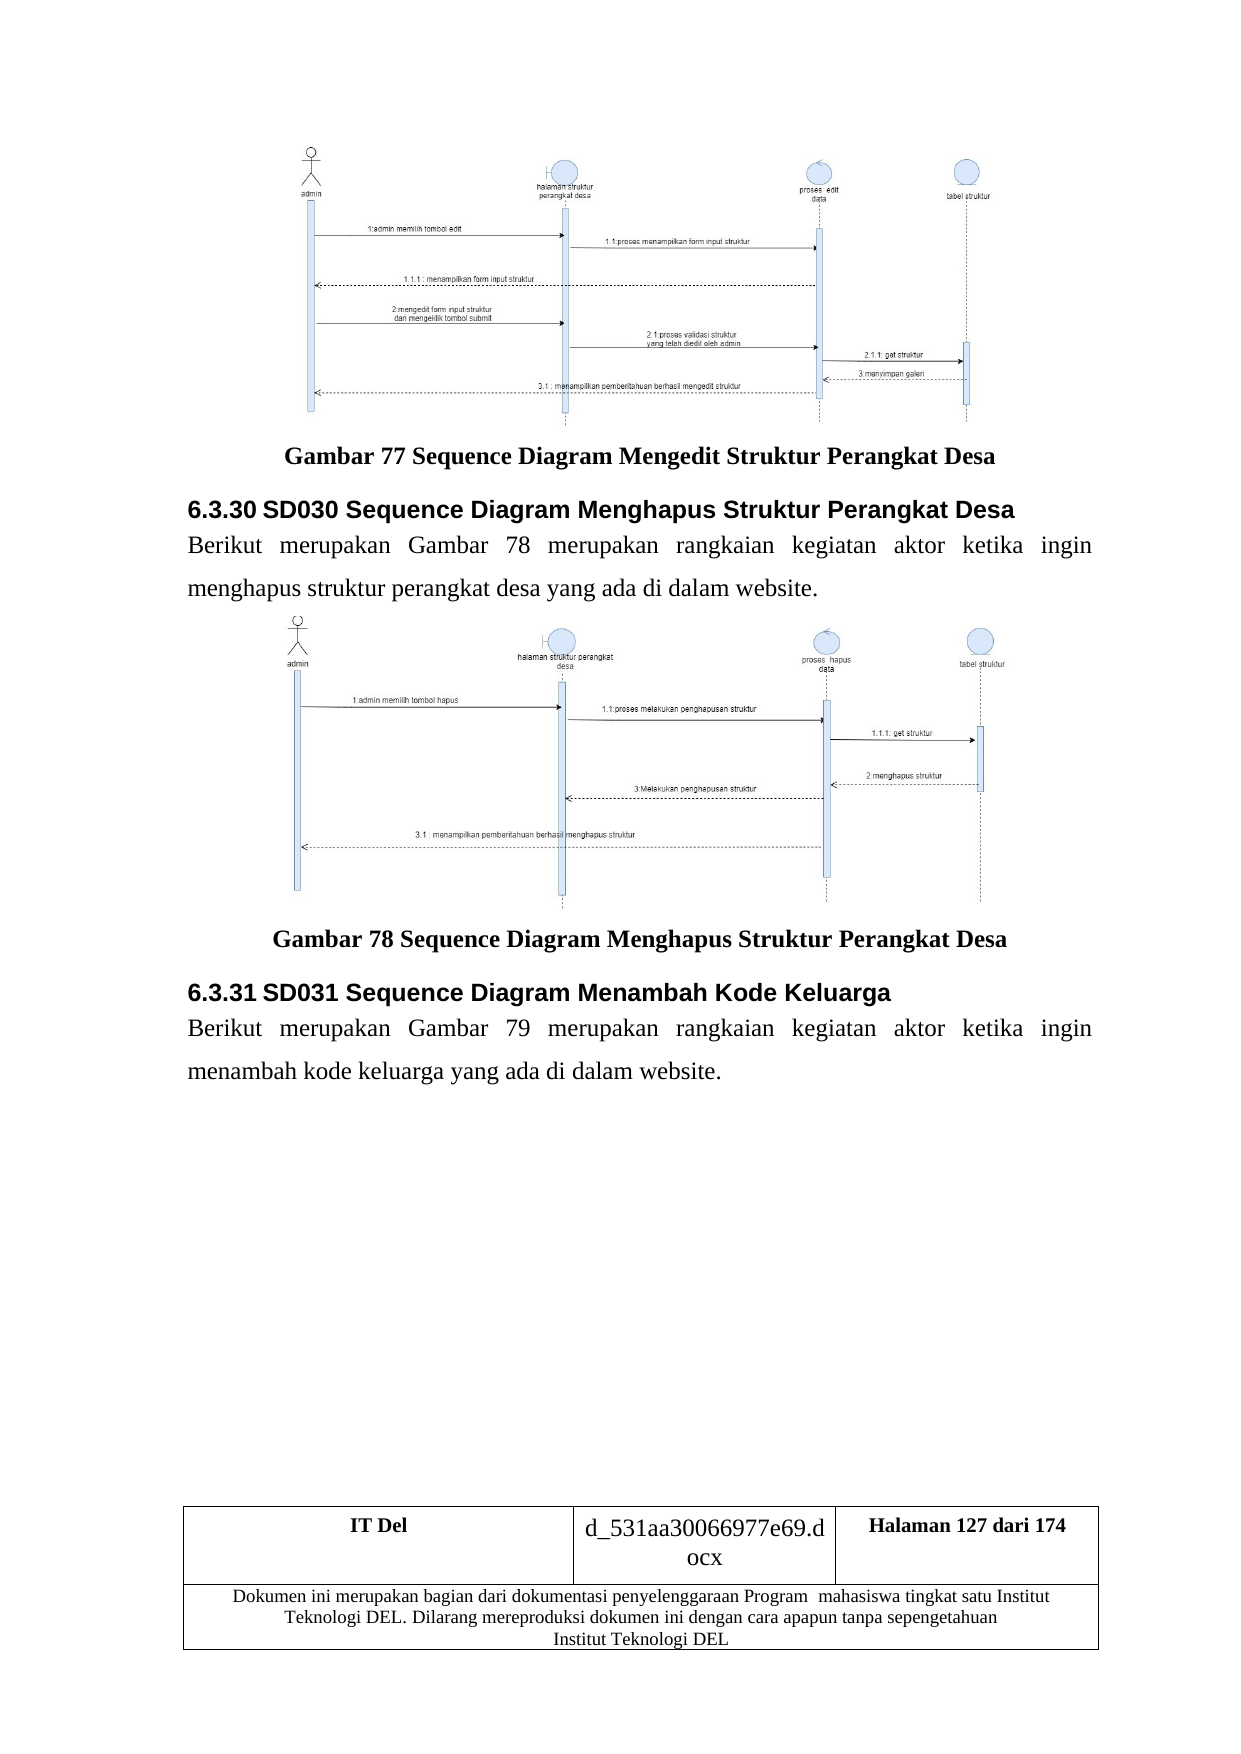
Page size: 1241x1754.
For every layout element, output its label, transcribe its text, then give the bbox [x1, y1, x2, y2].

picture [281, 147, 998, 427]
text SD031 Sequence Diagram Menambah Kode Keluarga [187, 978, 1092, 1007]
text SD030 Sequence Diagram Menghapus Struktur Perangkat Desa [187, 495, 1092, 523]
text Berikut merupakan Gambar 79 merupakan rangkaian kegiatan aktor ketika ingin menambah kode keluarga yang ada di dalam website. [187, 1013, 1092, 1085]
text Gambar 78 Sequence Diagram Menghapus Struktur Perangkat Desa [187, 924, 1092, 953]
picture [267, 616, 1013, 910]
text Berikut merupakan Gambar 78 merupakan rangkaian kegiatan aktor ketika ingin menghapus struktur perangkat desa yang ada di dalam website. [187, 530, 1092, 602]
text Gambar 77 Sequence Diagram Mengedit Struktur Perangkat Desa [187, 441, 1092, 470]
